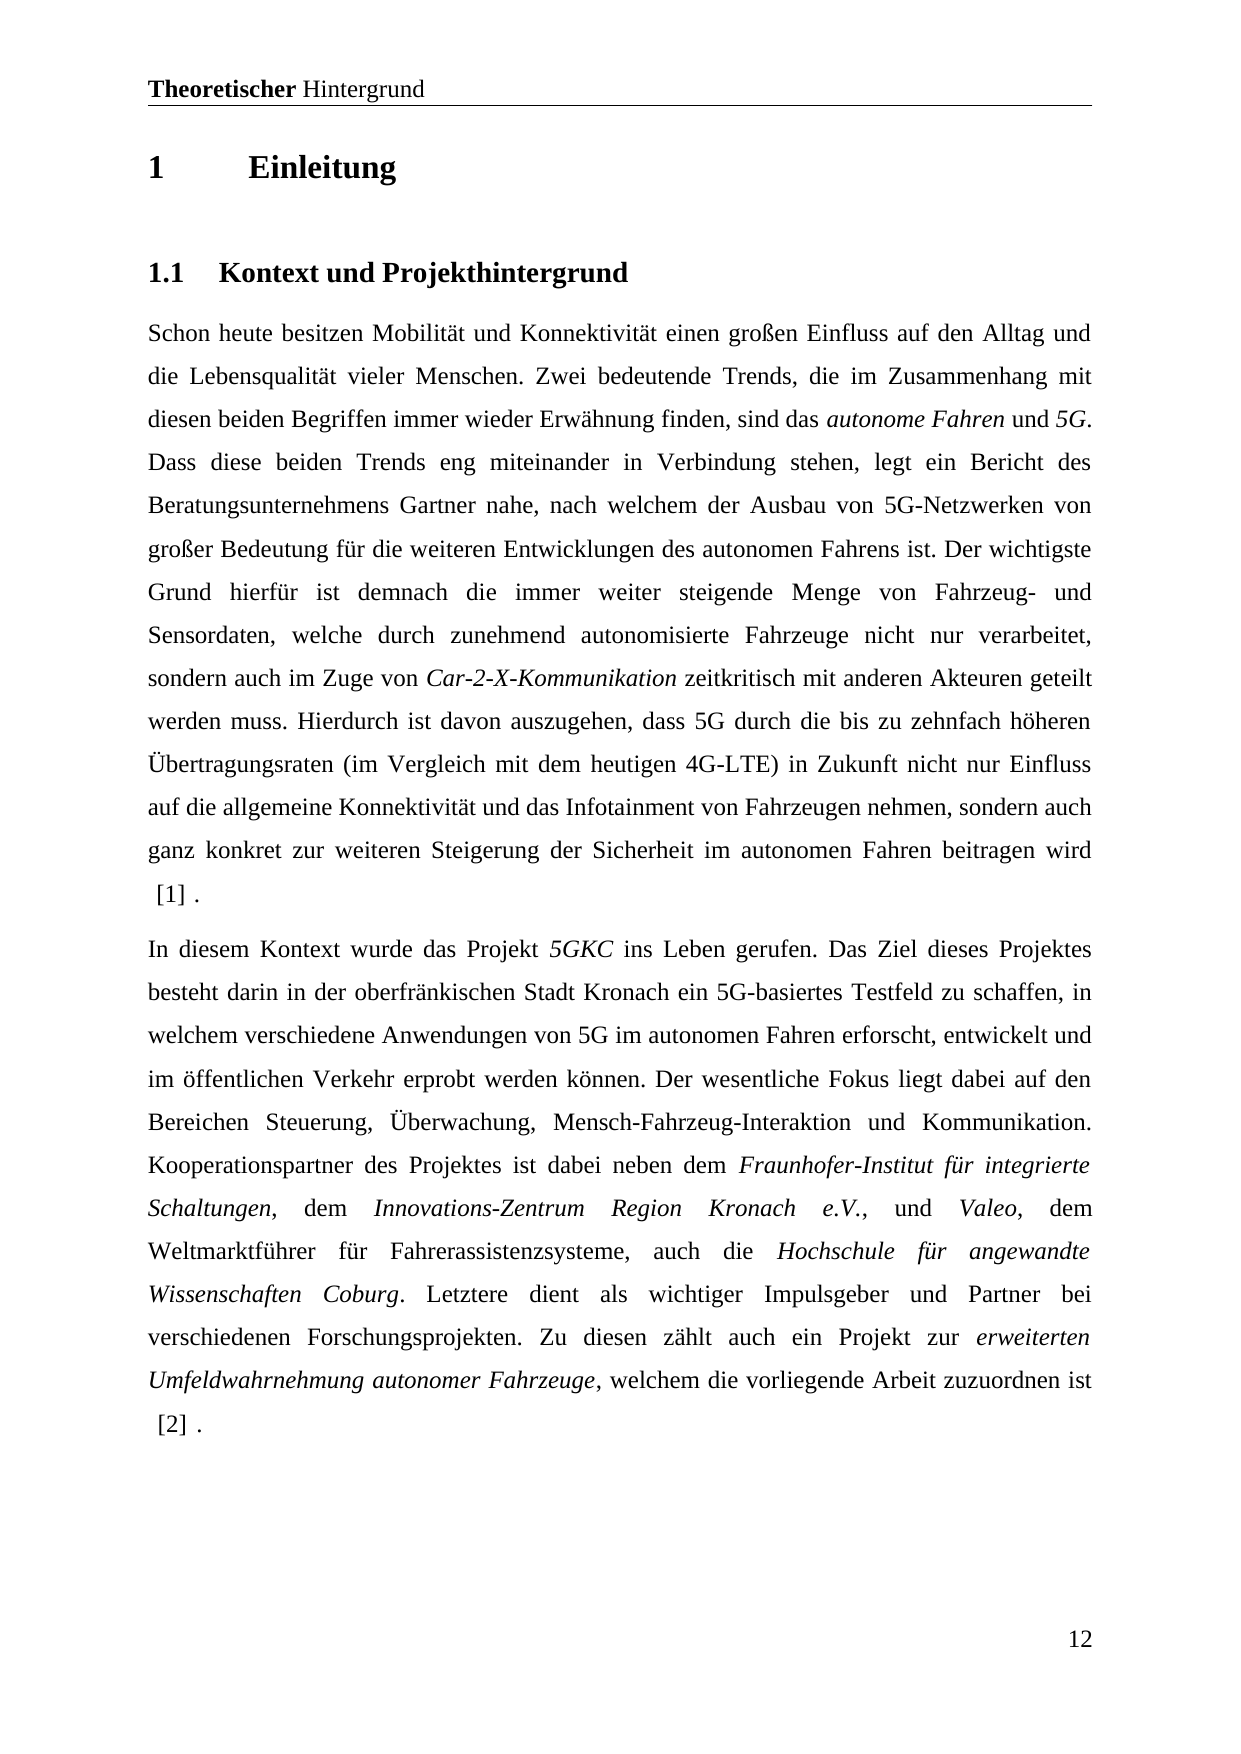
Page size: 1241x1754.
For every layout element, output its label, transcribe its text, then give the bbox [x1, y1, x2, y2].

text Schon heute besitzen Mobilität und Konnektivität einen großen Einfluss auf den Alltag und die Lebensqualität vieler Menschen. Zwei bedeutende Trends, die im Zusammenhang mit diesen beiden Begriffen immer wieder Erwähnung finden, sind das autonome Fahren und 5G. Dass diese beiden Trends eng miteinander in Verbindung stehen, legt ein Bericht des Beratungsunternehmens Gartner nahe, nach welchem der Ausbau von 5G-Netzwerken von großer Bedeutung für die weiteren Entwicklungen des autonomen Fahrens ist. Der wichtigste Grund hierfür ist demnach die immer weiter steigende Menge von Fahrzeug- und Sensordaten, welche durch zunehmend autonomisierte Fahrzeuge nicht nur verarbeitet, sondern auch im Zuge von Car-2-X-Kommunikation zeitkritisch mit anderen Akteuren geteilt werden muss. Hierdurch ist davon auszugehen, dass 5G durch die bis zu zehnfach höheren Übertragungsraten (im Vergleich mit dem heutigen 4G-LTE) in Zukunft nicht nur Einfluss auf die allgemeine Konnektivität und das Infotainment von Fahrzeugen nehmen, sondern auch ganz konkret zur weiteren Steigerung der Sicherheit im autonomen Fahren beitragen wird . [148, 318, 1092, 907]
text In diesem Kontext wurde das Projekt 5GKC ins Leben gerufen. Das Ziel dieses Projektes besteht darin in der oberfränkischen Stadt Kronach ein 5G-basiertes Testfeld zu schaffen, in welchem verschiedene Anwendungen von 5G im autonomen Fahren erforscht, entwickelt und im öffentlichen Verkehr erprobt werden können. Der wesentliche Fokus liegt dabei auf den Bereichen Steuerung, Überwachung, Mensch-Fahrzeug-Interaktion und Kommunikation. Kooperationspartner des Projektes ist dabei neben dem Fraunhofer-Institut für integrierte Schaltungen, dem Innovations-Zentrum Region Kronach e.V., und Valeo, dem Weltmarktführer für Fahrerassistenzsysteme, auch die Hochschule für angewandte Wissenschaften Coburg. Letztere dient als wichtiger Impulsgeber und Partner bei verschiedenen Forschungsprojekten. Zu diesen zählt auch ein Projekt zur erweiterten Umfeldwahrnehmung autonomer Fahrzeuge, welchem die vorliegende Arbeit zuzuordnen ist . [148, 934, 1092, 1437]
subtitle Kontext und Projekthintergrund [148, 255, 1092, 289]
subtitle Einleitung [148, 148, 1092, 186]
